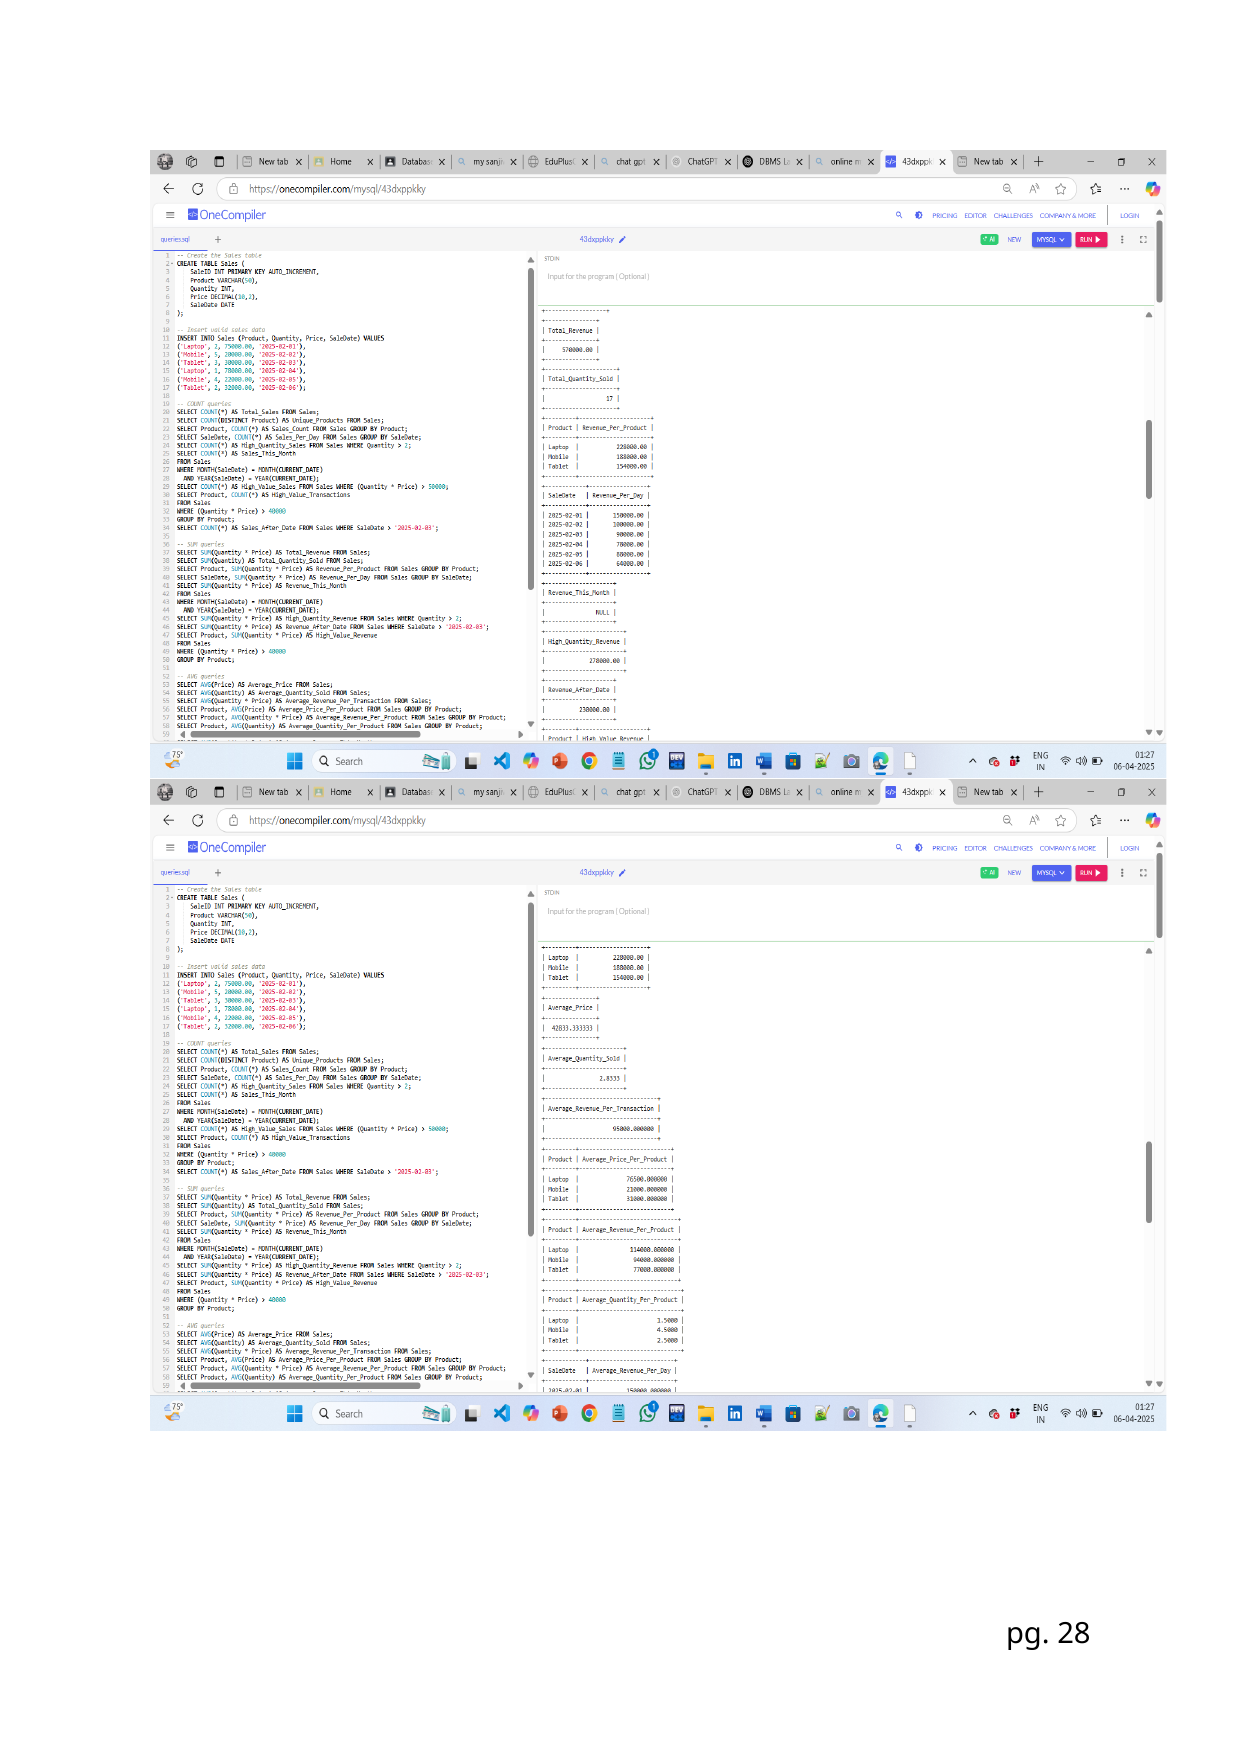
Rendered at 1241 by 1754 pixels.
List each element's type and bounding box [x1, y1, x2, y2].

picture [150, 779, 1167, 1431]
picture [150, 150, 1167, 778]
